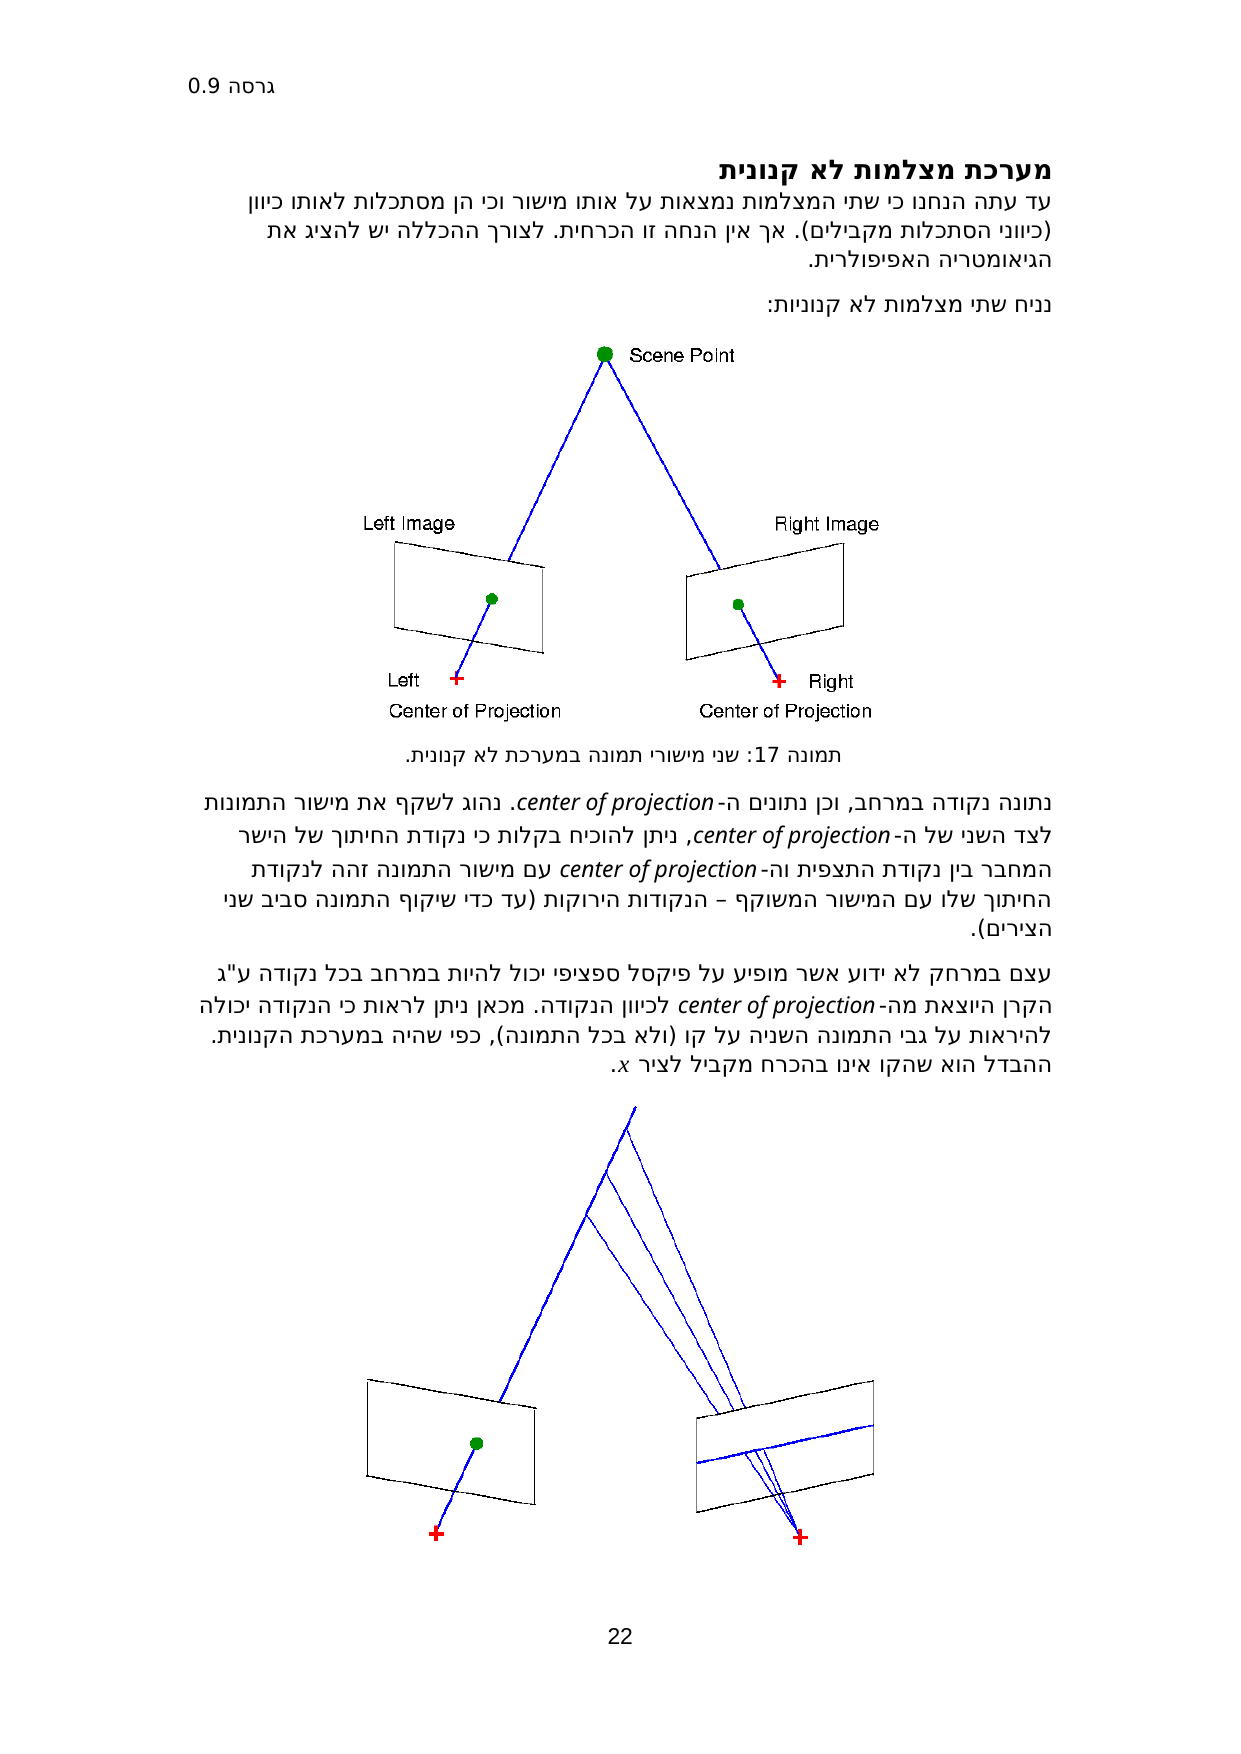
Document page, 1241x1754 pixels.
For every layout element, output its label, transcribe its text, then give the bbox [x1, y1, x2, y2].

picture [362, 1097, 877, 1549]
text עד עתה הנחנו כי שתי המצלמות נמצאות על אותו מישור וכי הן מסתכלות לאותו כיוון (כיווני הסתכלות מקבילים). אך אין הנחה זו הכרחית. לצורך ההכללה יש להציג את הגיאומטריה האפיפולרית. [187, 188, 1053, 272]
text תמונה 17: שני מישורי תמונה במערכת לא קנונית. [187, 743, 1053, 767]
text נניח שתי מצלמות לא קנוניות: [187, 291, 1053, 318]
text נתונה נקודה במרחב, וכן נתונים ה-center of projection. נהוג לשקף את מישור התמונות לצד השני של ה-center of projection, ניתן להוכיח בקלות כי נקודת החיתוך של הישר המחבר בין נקודת התצפית וה-center of projection עם מישור התמונה זהה לנקודת החיתוך שלו עם המישור המשוקף – הנקודות הירוקות (עד כדי שיקוף התמונה סביב שני הצירים). [187, 786, 1053, 941]
picture [356, 336, 884, 725]
subtitle מערכת מצלמות לא קנונית [187, 154, 1053, 186]
text עצם במרחק לא ידוע אשר מופיע על פיקסל ספציפי יכול להיות במרחב בכל נקודה ע"ג הקרן היוצאת מה-center of projection לכיוון הנקודה. מכאן ניתן לראות כי הנקודה יכולה להיראות על גבי התמונה השניה על קו (ולא בכל התמונה), כפי שהיה במערכת הקנונית. ההבדל הוא שהקו אינו בהכרח מקביל לציר . [187, 960, 1053, 1078]
